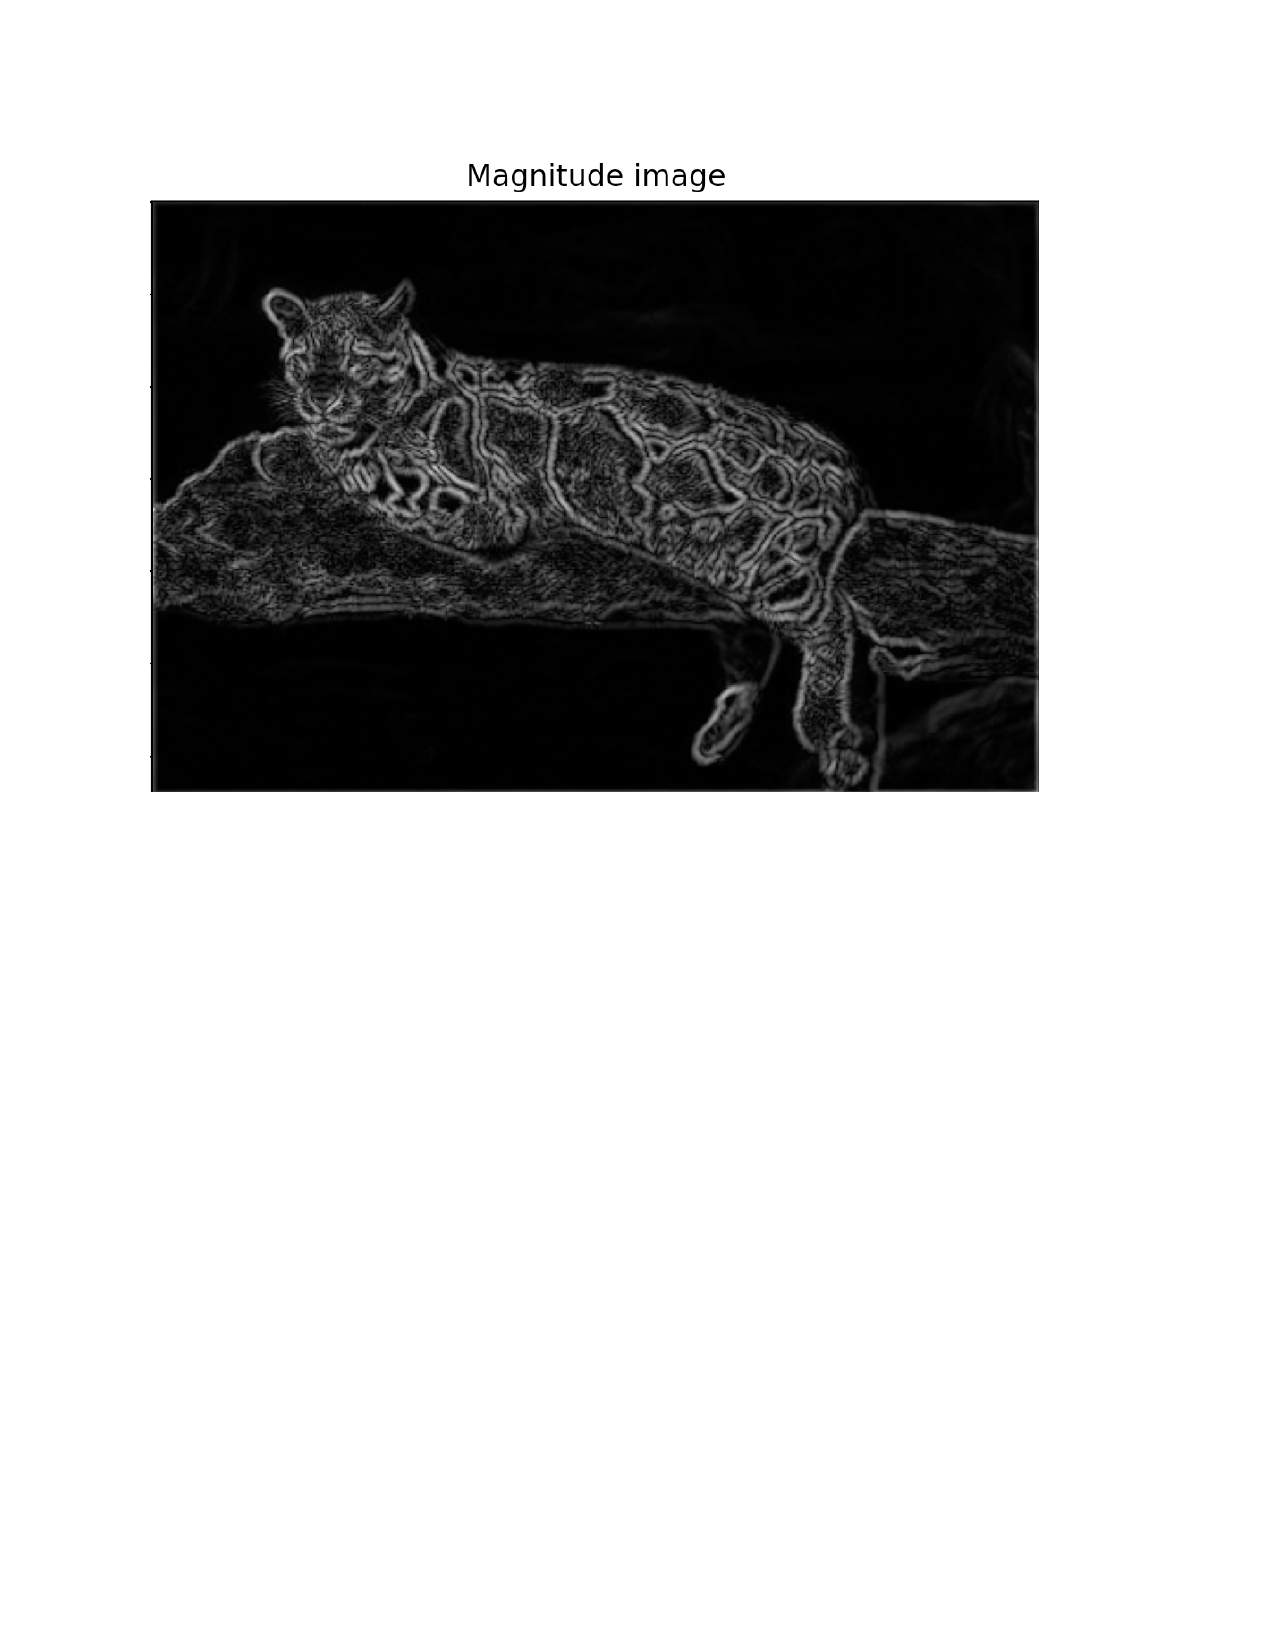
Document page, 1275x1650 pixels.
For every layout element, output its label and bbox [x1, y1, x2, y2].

picture [150, 150, 1039, 792]
